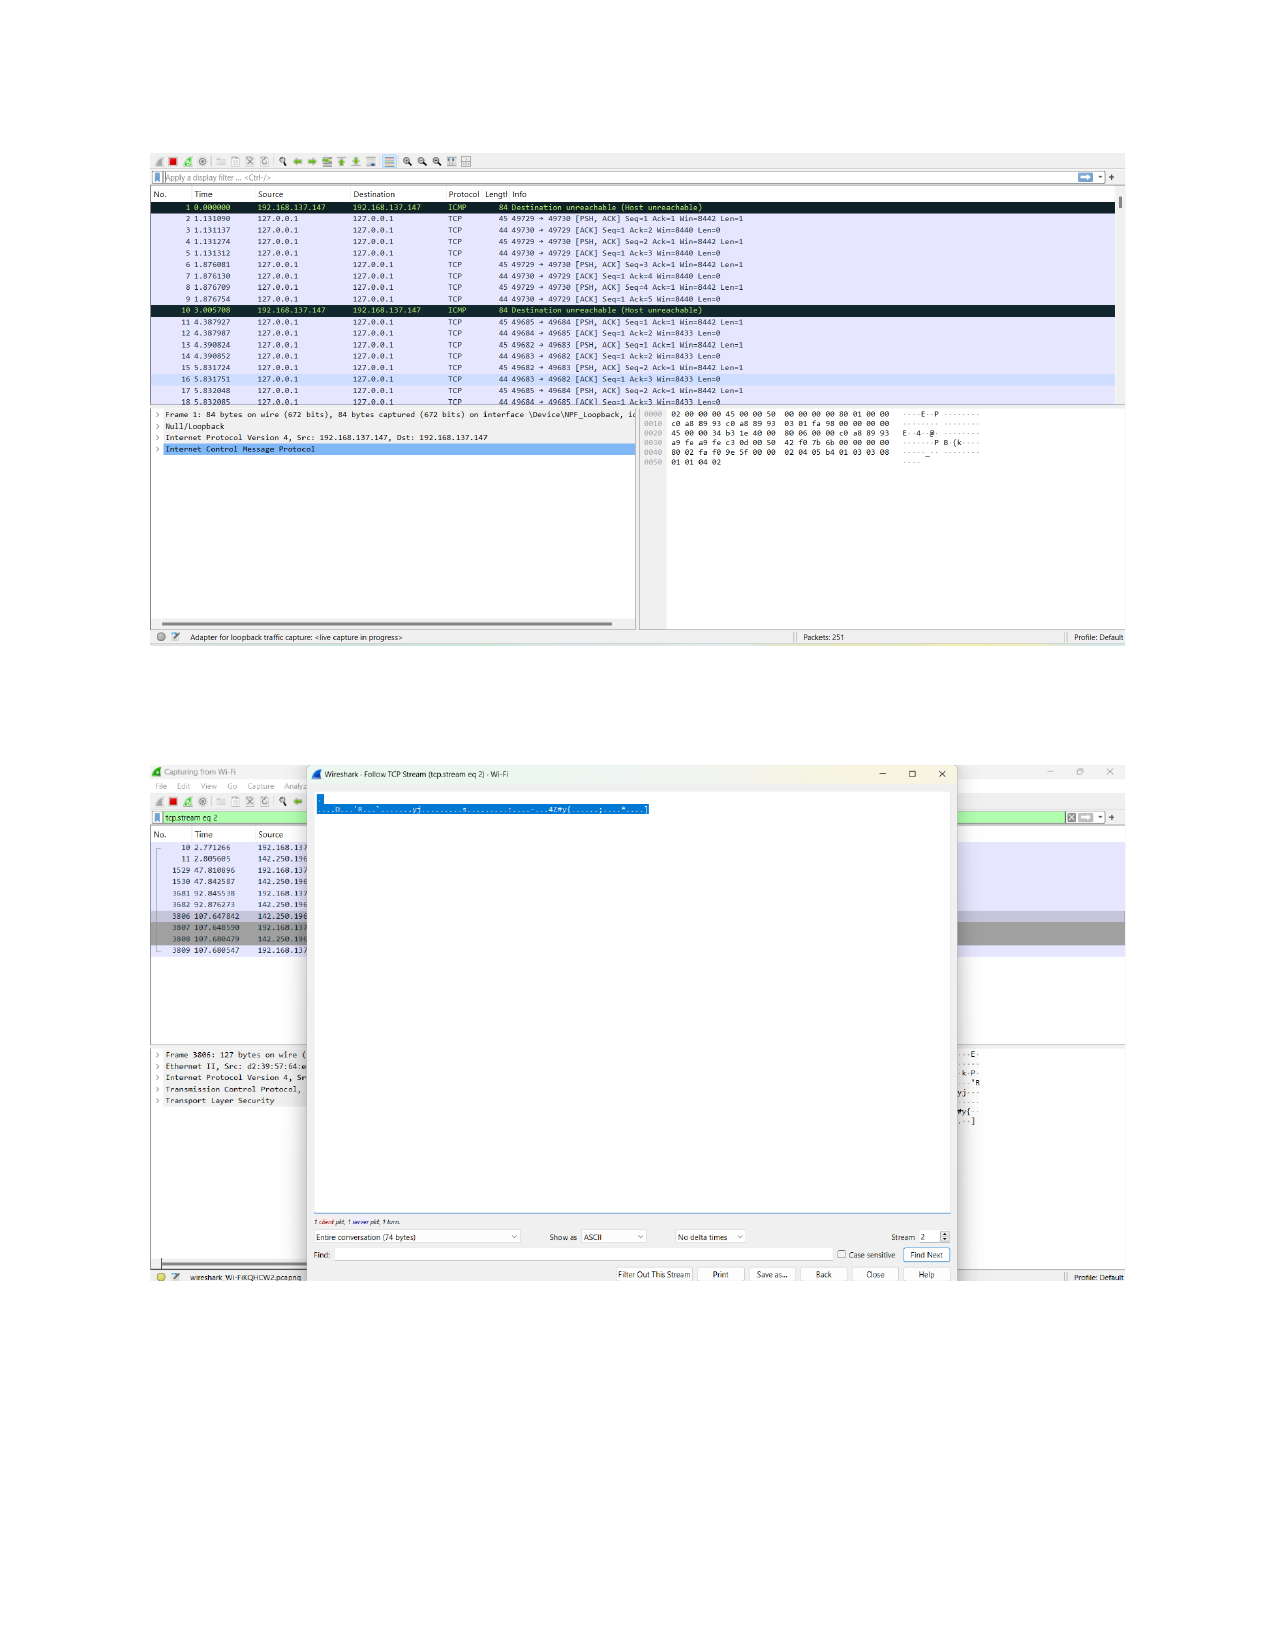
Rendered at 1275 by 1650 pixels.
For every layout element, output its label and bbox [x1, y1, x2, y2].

picture [150, 150, 1125, 646]
picture [150, 765, 1125, 1281]
